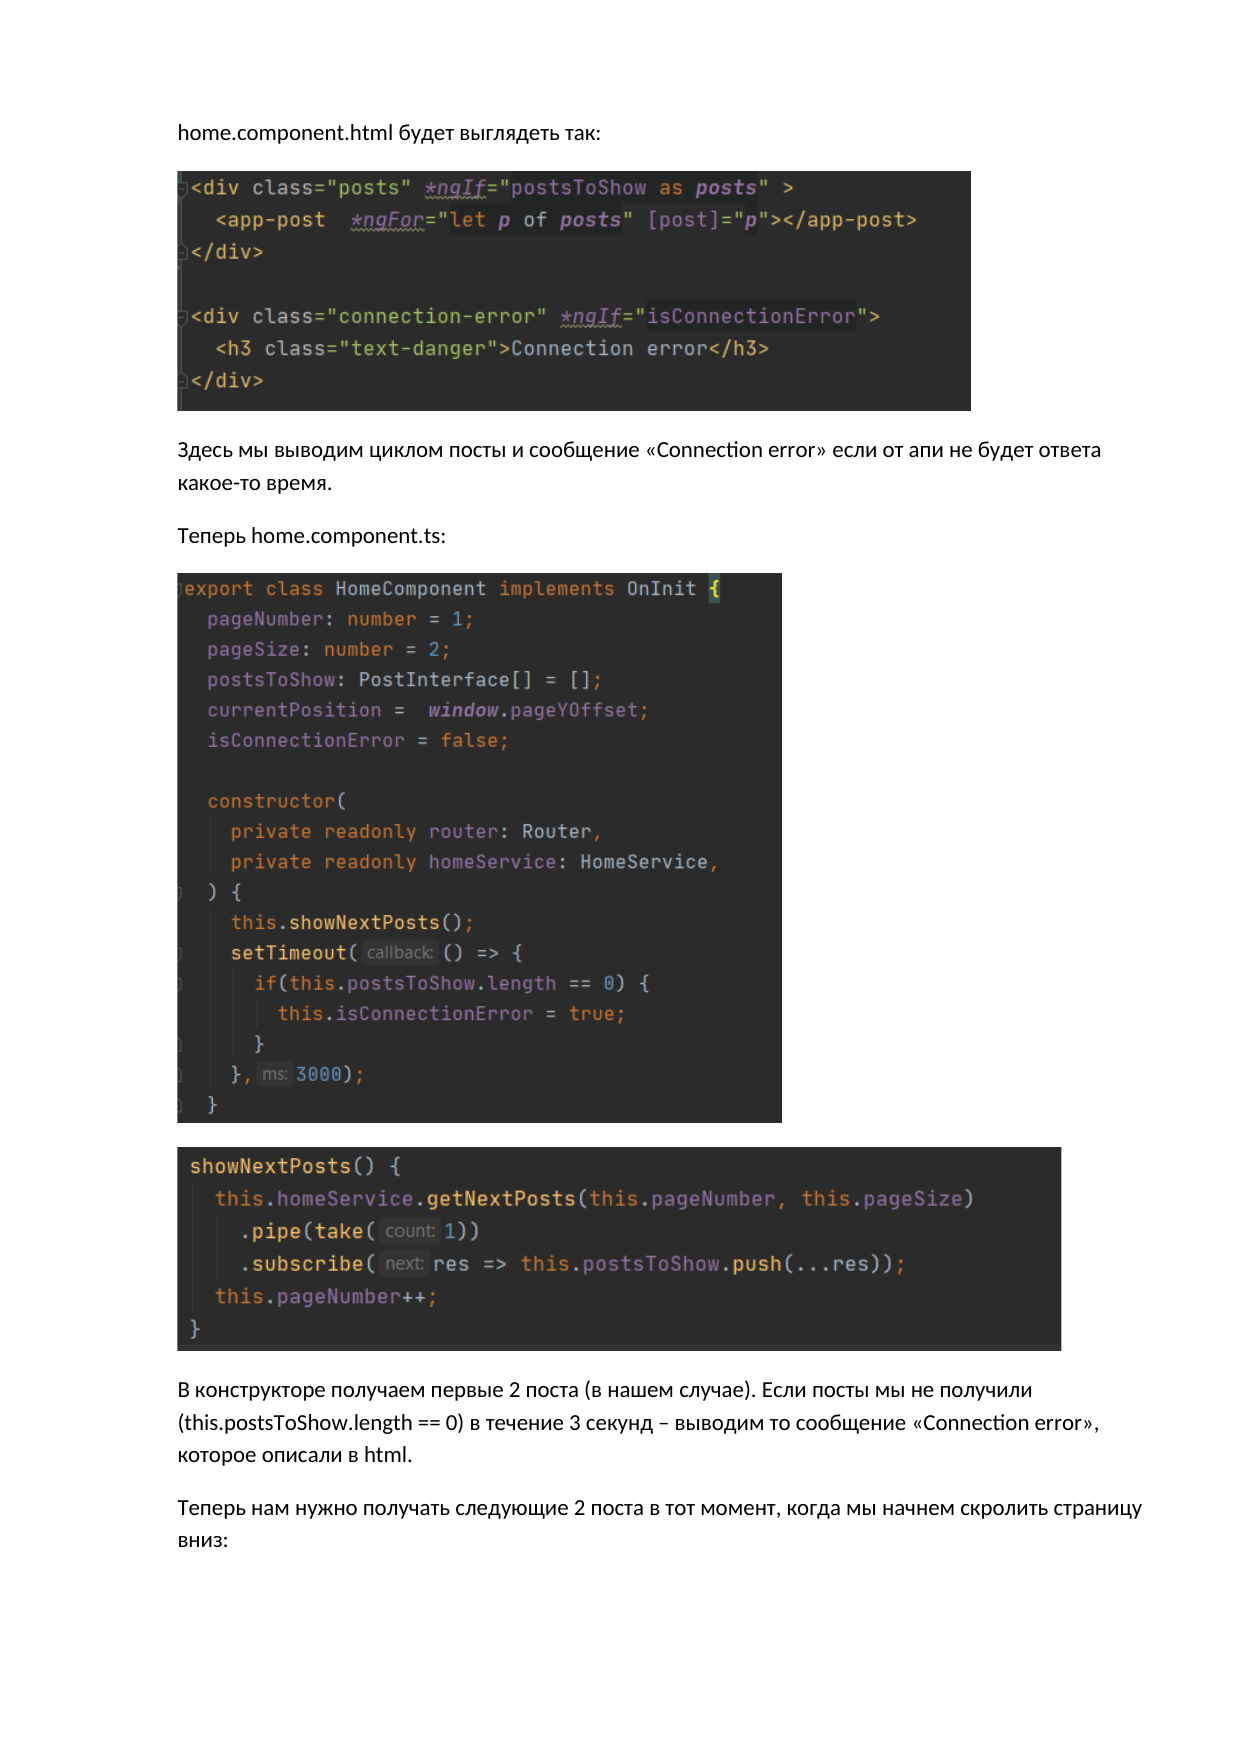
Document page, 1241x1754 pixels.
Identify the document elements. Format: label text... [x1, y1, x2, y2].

picture [177, 171, 971, 411]
picture [177, 1147, 1062, 1351]
text Теперь нам нужно получать следующие 2 поста в тот момент, когда мы начнем скролить страницу вниз: [177, 1493, 1152, 1553]
picture [177, 573, 782, 1123]
text Здесь мы выводим циклом посты и сообщение «Connection error» если от апи не будет ответа какое-то время. [177, 436, 1152, 496]
text home.component.html будет выглядеть так: [177, 118, 1152, 146]
text Теперь home.component.ts: [177, 521, 1152, 549]
text В конструкторе получаем первые 2 поста (в нашем случае). Если посты мы не получили (this.postsToShow.length == 0) в течение 3 секунд – выводим то сообщение «Connection error», которое описали в html. [177, 1376, 1152, 1468]
